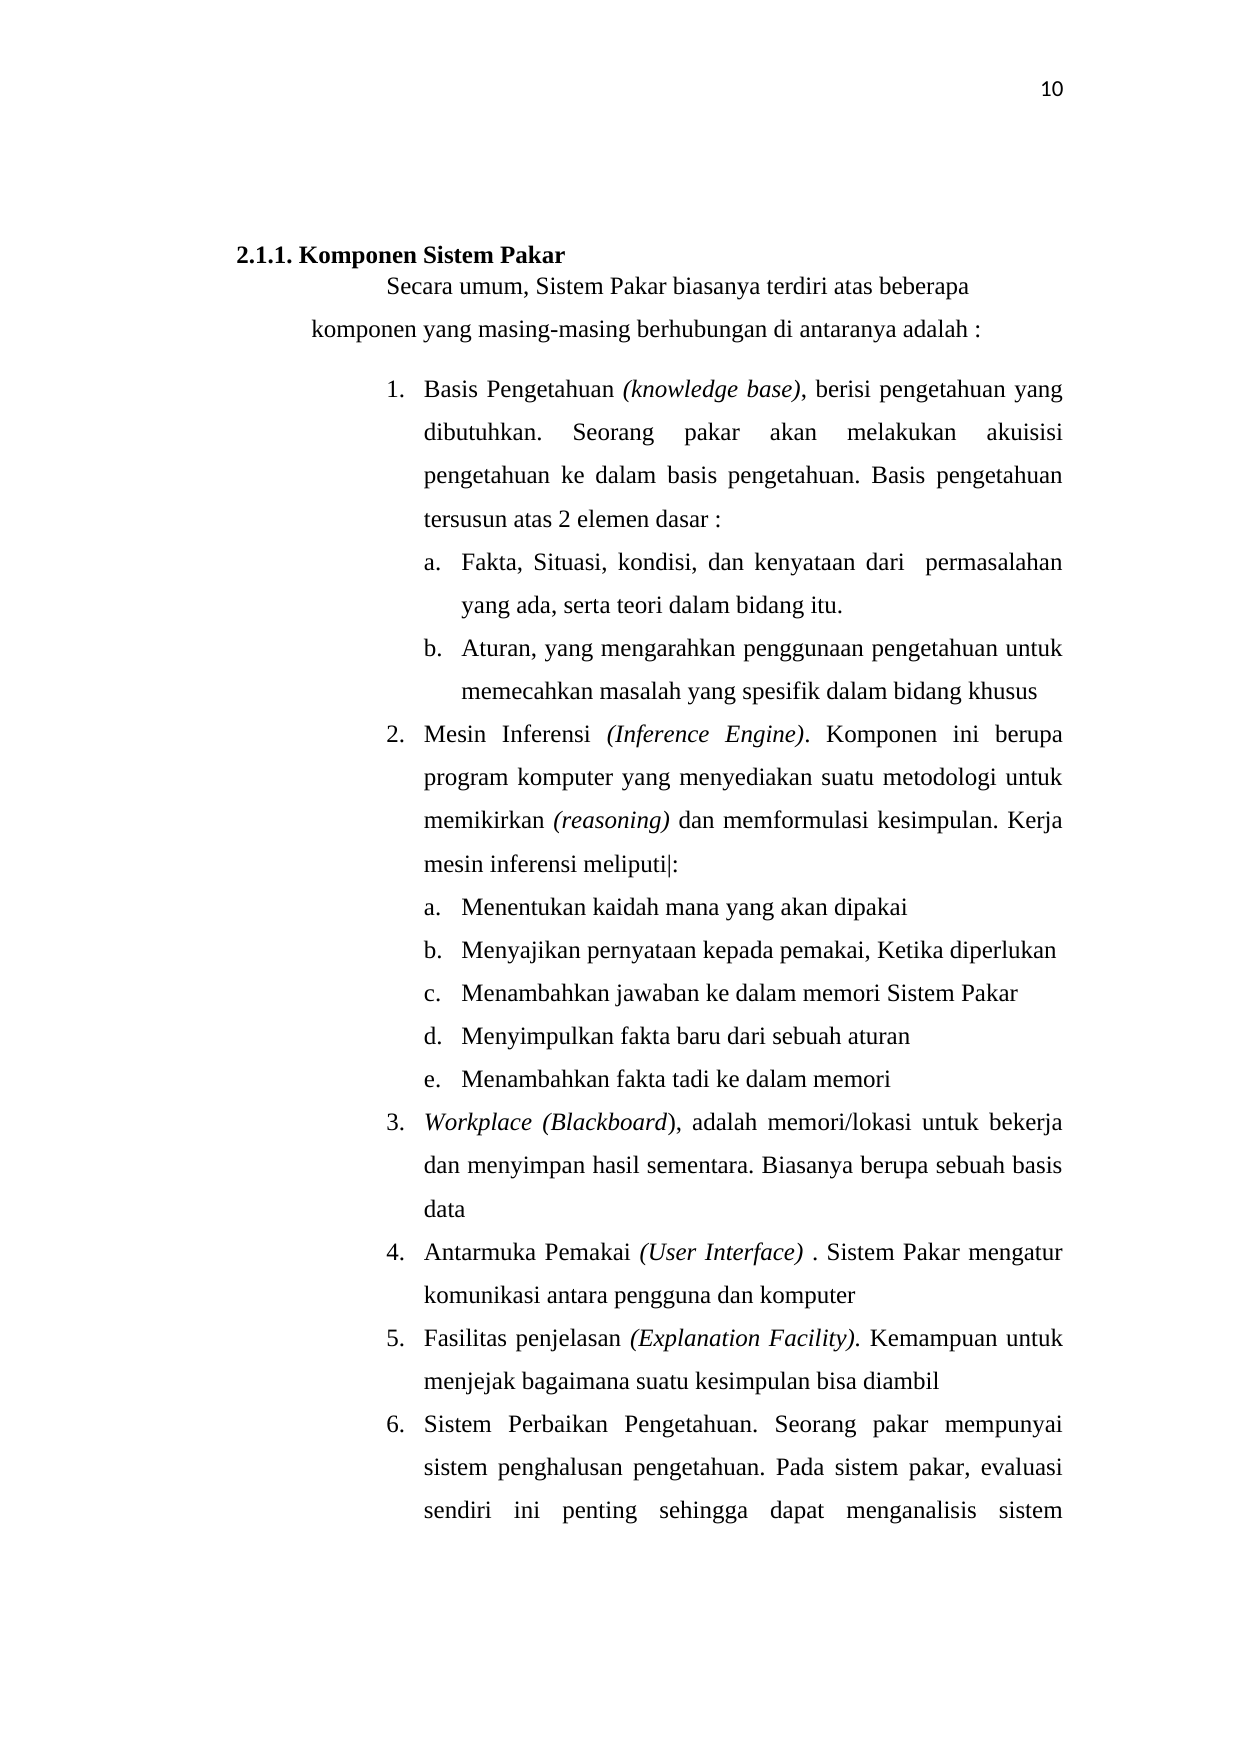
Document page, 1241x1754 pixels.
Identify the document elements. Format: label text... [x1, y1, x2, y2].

list Menambahkan fakta tadi ke dalam memori [424, 1064, 1063, 1093]
list Menyajikan pernyataan kepada pemakai, Ketika diperlukan [424, 935, 1063, 964]
list Mesin Inferensi (Inference Engine). Komponen ini berupa program komputer yang menyediakan suatu metodologi untuk memikirkan (reasoning) dan memformulasi kesimpulan. Kerja mesin inferensi meliputi|: [386, 719, 1063, 877]
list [386, 1409, 1063, 1524]
list Workplace (Blackboard), adalah memori/lokasi untuk bekerja dan menyimpan hasil sementara. Biasanya berupa sebuah basis data [386, 1107, 1063, 1222]
list Fakta, Situasi, kondisi, dan kenyataan dari permasalahan yang ada, serta teori dalam bidang itu. [424, 547, 1063, 619]
text Secara umum, Sistem Pakar biasanya terdiri atas beberapa komponen yang masing-masing berhubungan di antaranya adalah : [311, 271, 1063, 343]
list Menentukan kaidah mana yang akan dipakai [424, 892, 1063, 921]
list Menyimpulkan fakta baru dari sebuah aturan [424, 1021, 1063, 1050]
subtitle 2.1.1. Komponen Sistem Pakar [236, 240, 1063, 269]
list Aturan, yang mengarahkan penggunaan pengetahuan untuk memecahkan masalah yang spesifik dalam bidang khusus [424, 633, 1063, 705]
list Fasilitas penjelasan (Explanation Facility). Kemampuan untuk menjejak bagaimana suatu kesimpulan bisa diambil [386, 1323, 1063, 1395]
list Basis Pengetahuan (knowledge base), berisi pengetahuan yang dibutuhkan. Seorang pakar akan melakukan akuisisi pengetahuan ke dalam basis pengetahuan. Basis pengetahuan tersusun atas 2 elemen dasar : [386, 374, 1063, 532]
list Antarmuka Pemakai (User Interface) . Sistem Pakar mengatur komunikasi antara pengguna dan komputer [386, 1237, 1063, 1309]
list Menambahkan jawaban ke dalam memori Sistem Pakar [424, 978, 1063, 1007]
